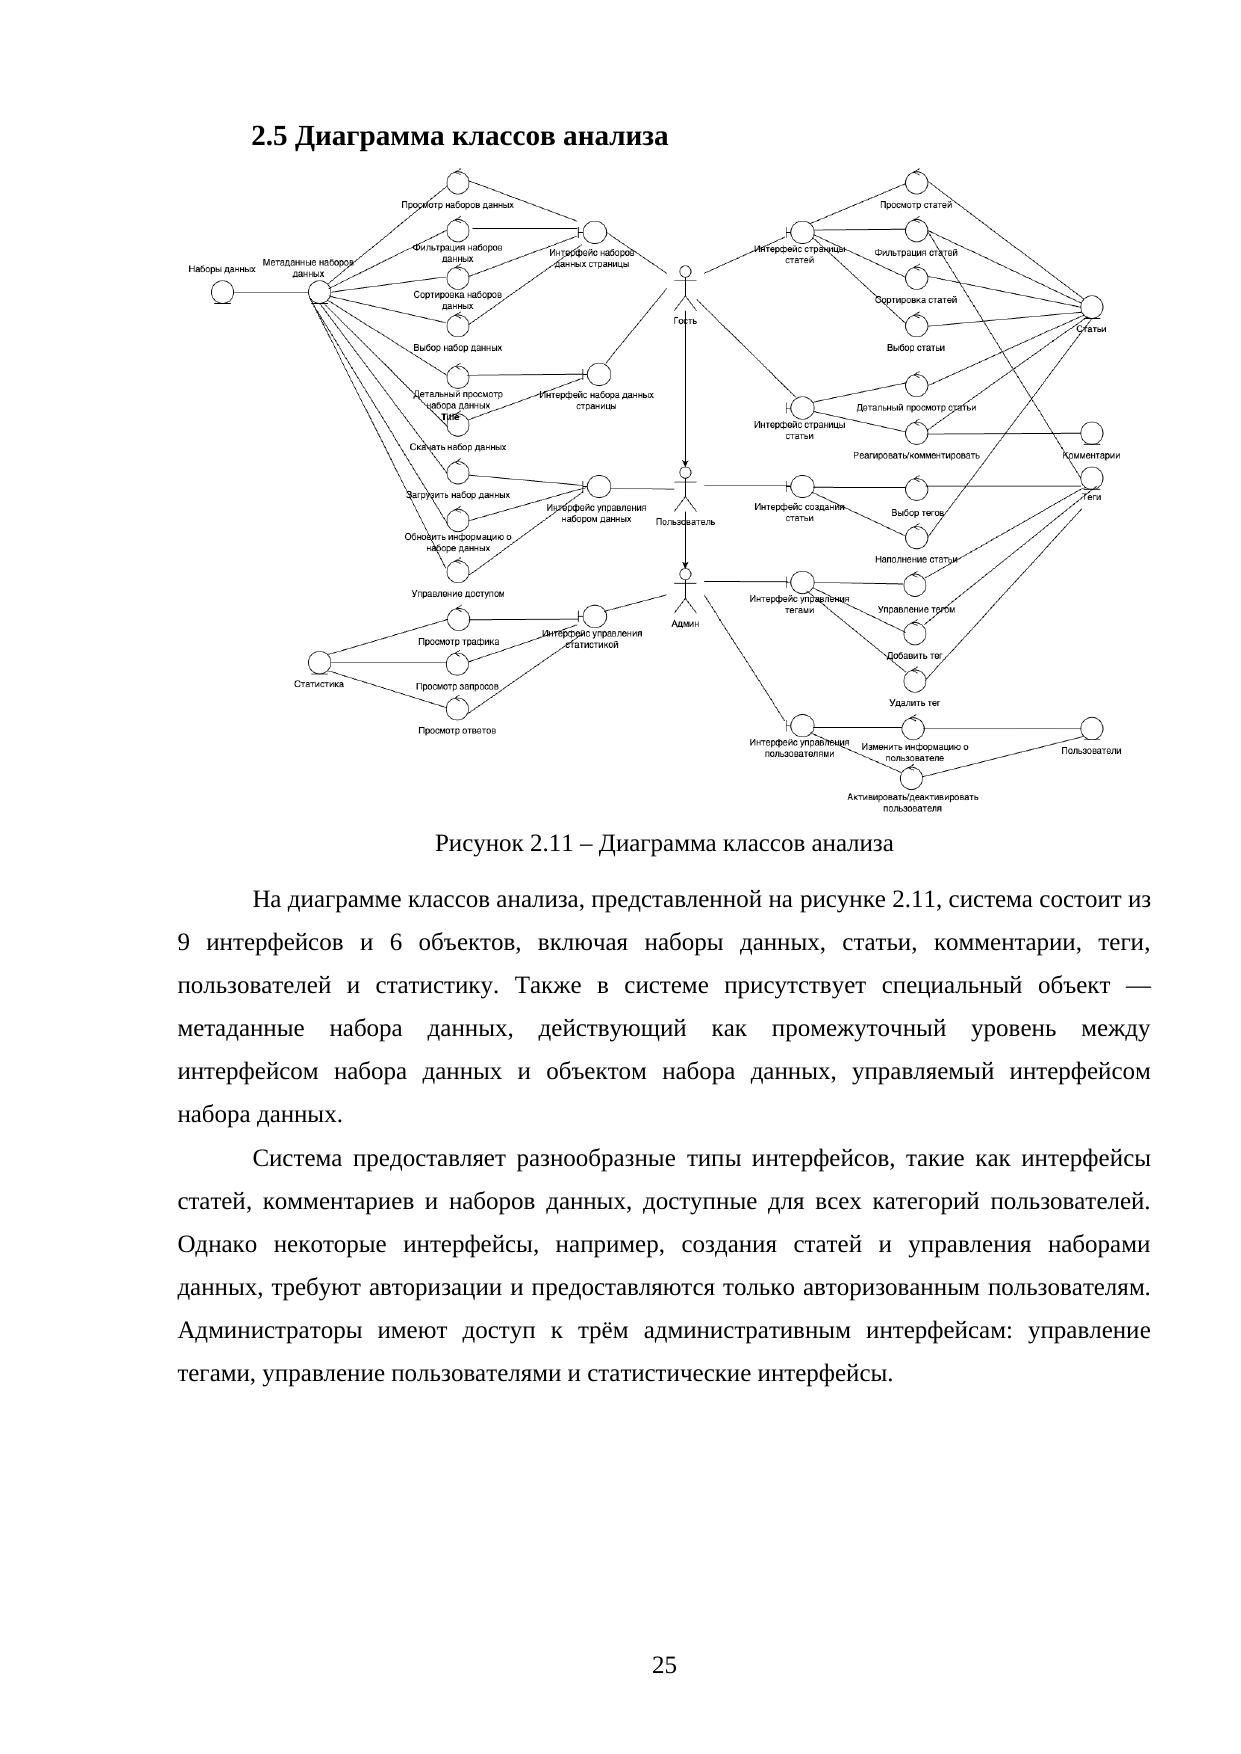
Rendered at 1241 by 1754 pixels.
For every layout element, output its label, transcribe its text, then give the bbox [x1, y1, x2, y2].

text На диаграмме классов анализа, представленной на рисунке 2.11, система состоит из 9 интерфейсов и 6 объектов, включая наборы данных, статьи, комментарии, теги, пользователей и статистику. Также в системе присутствует специальный объект — метаданные набора данных, действующий как промежуточный уровень между интерфейсом набора данных и объектом набора данных, управляемый интерфейсом набора данных. [177, 884, 1152, 1128]
subtitle 2.5 Диаграмма классов анализа [177, 118, 1152, 152]
picture [177, 168, 1152, 814]
text Рисунок 2.11 – Диаграмма классов анализа [177, 828, 1152, 857]
text Система предоставляет разнообразные типы интерфейсов, такие как интерфейсы статей, комментариев и наборов данных, доступные для всех категорий пользователей. Однако некоторые интерфейсы, например, создания статей и управления наборами данных, требуют авторизации и предоставляются только авторизованным пользователям. Администраторы имеют доступ к трём административным интерфейсам: управление тегами, управление пользователями и статистические интерфейсы. [177, 1143, 1152, 1387]
